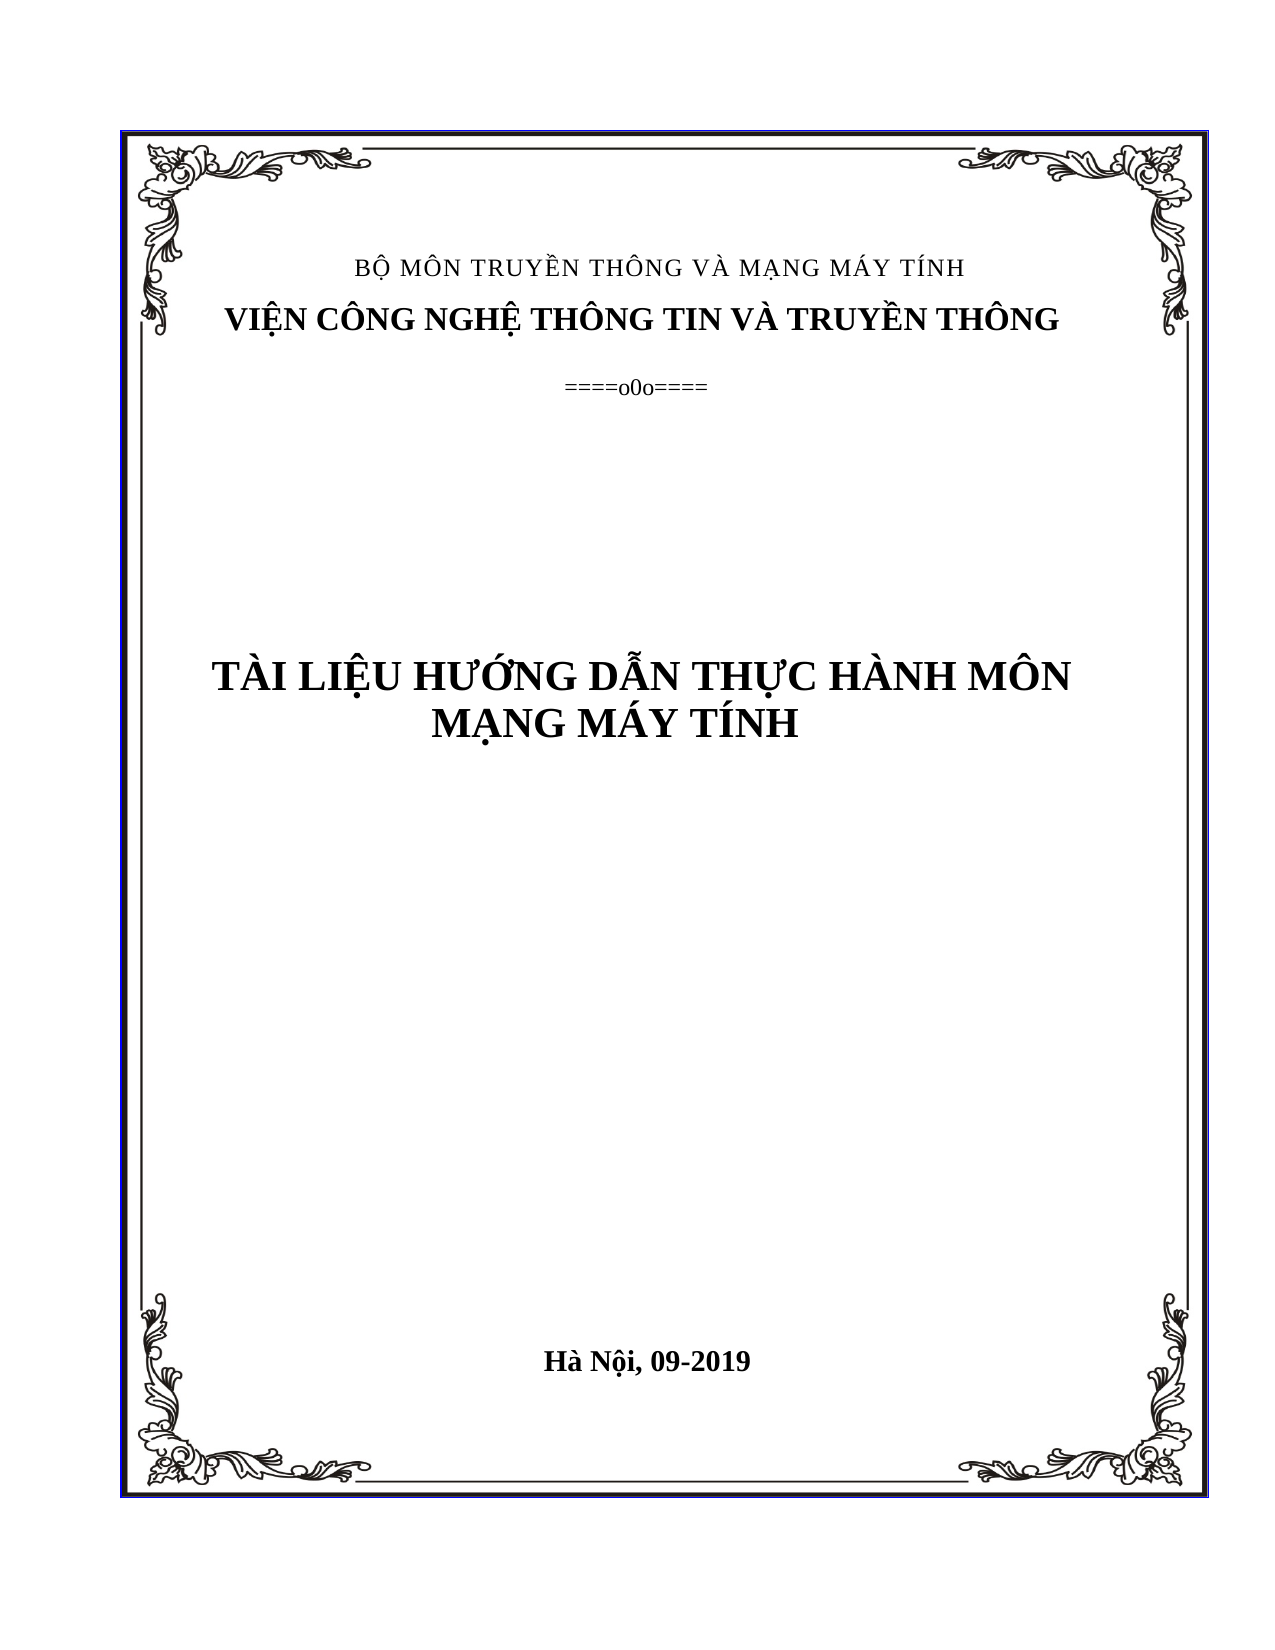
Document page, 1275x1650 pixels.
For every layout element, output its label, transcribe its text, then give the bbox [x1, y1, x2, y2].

text VIỆN CÔNG NGHỆ THÔNG TIN VÀ TRUYỀN THÔNG [132, 300, 1110, 338]
text ====o0o==== [132, 373, 1110, 401]
text BỘ MÔN TRUYỀN THÔNG VÀ MẠNG MÁY TÍNH [132, 253, 1125, 281]
text TÀI LIỆU HƯỚNG DẪN THỰC HÀNH MÔN MẠNG MÁY TÍNH [132, 652, 1098, 747]
text Hà Nội, 09-2019 [132, 1343, 1125, 1378]
picture [122, 131, 1208, 1497]
